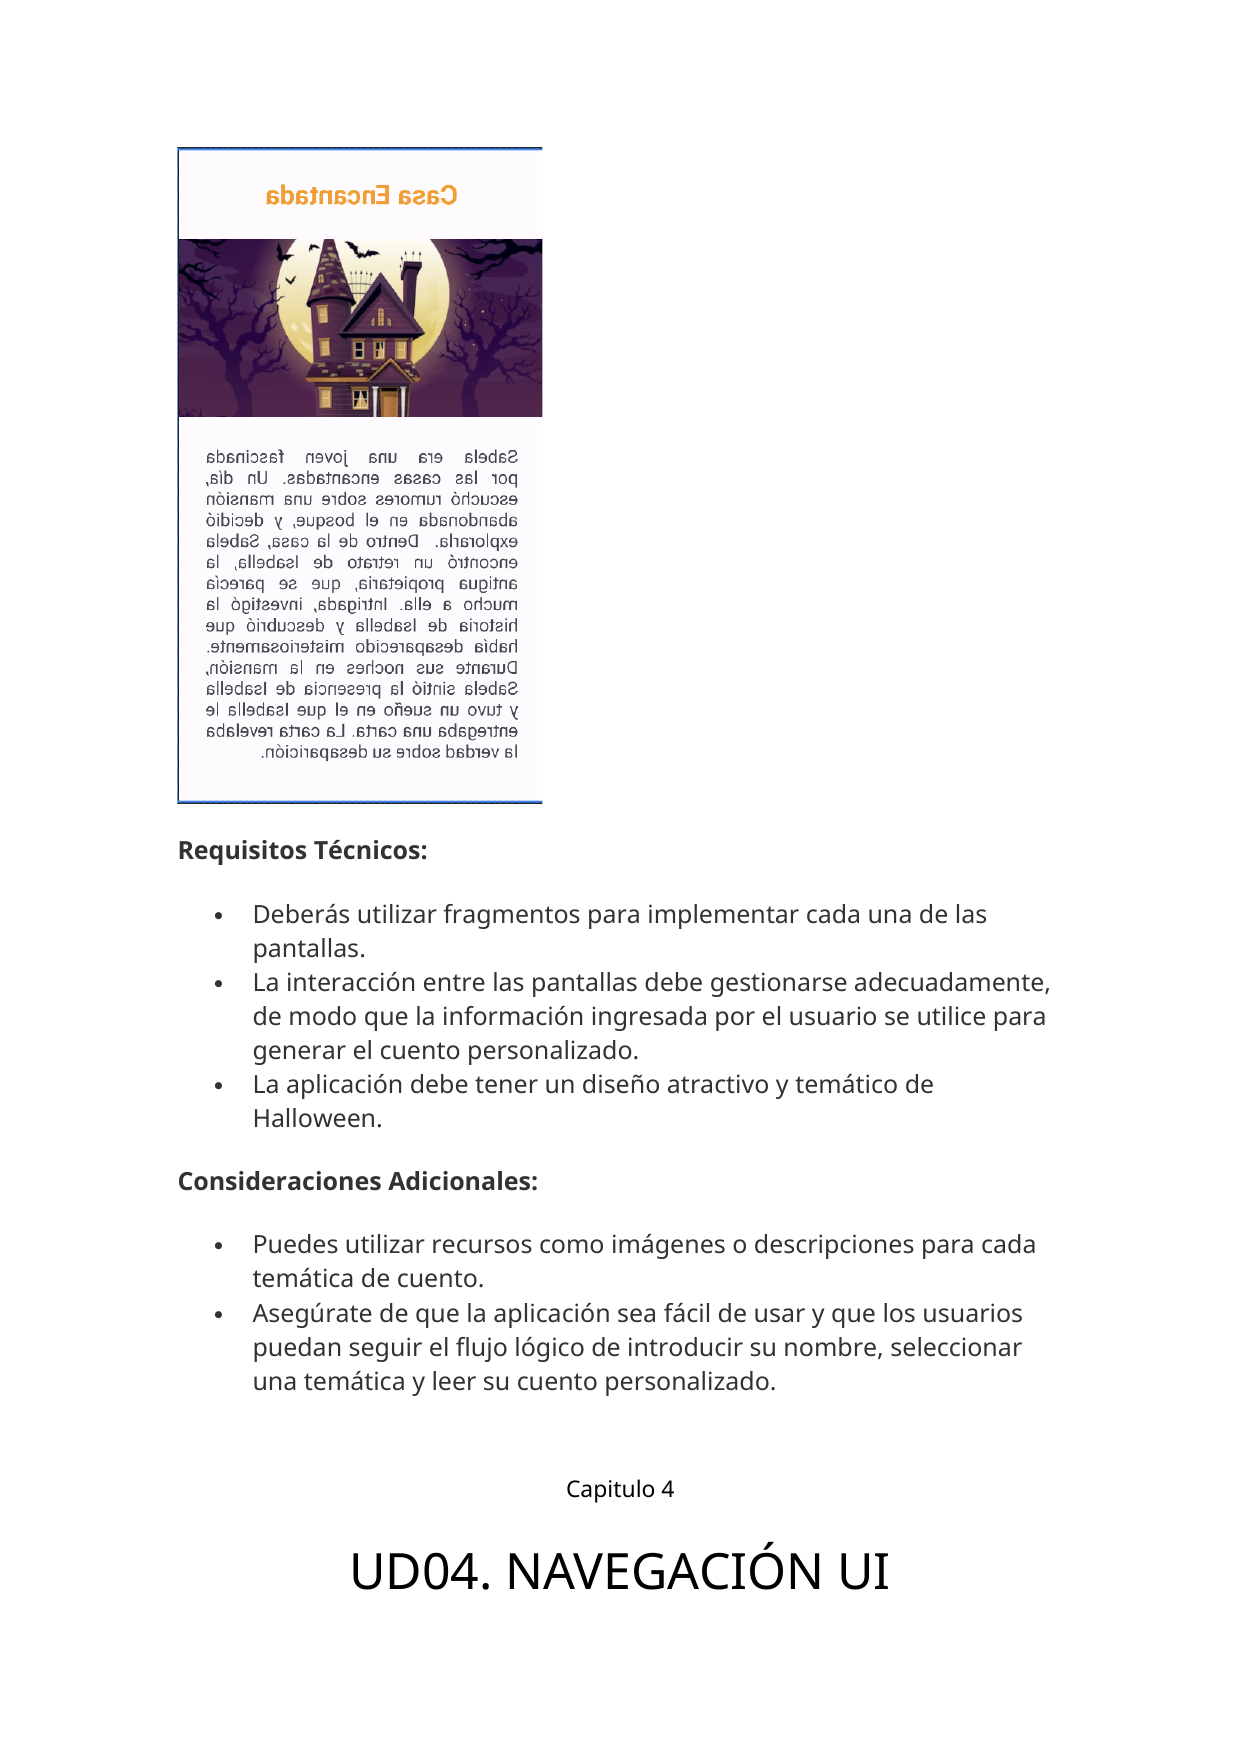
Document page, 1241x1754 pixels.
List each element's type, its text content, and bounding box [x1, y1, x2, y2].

list La interacción entre las pantallas debe gestionarse adecuadamente, de modo que la información ingresada por el usuario se utilice para generar el cuento personalizado. [215, 964, 1063, 1067]
list Puedes utilizar recursos como imágenes o descripciones para cada temática de cuento. [215, 1227, 1063, 1295]
picture [177, 147, 543, 804]
list Asegúrate de que la aplicación sea fácil de usar y que los usuarios puedan seguir el flujo lógico de introducir su nombre, seleccionar una temática y leer su cuento personalizado. [215, 1295, 1063, 1397]
text Capitulo 4 [177, 1473, 1063, 1505]
list Deberás utilizar fragmentos para implementar cada una de las pantallas. [215, 896, 1063, 964]
text Consideraciones Adicionales: [177, 1164, 1063, 1198]
list La aplicación debe tener un diseño atractivo y temático de Halloween. [215, 1067, 1063, 1135]
text Requisitos Técnicos: [177, 833, 1063, 867]
subtitle UD04. Navegación UI [177, 1536, 1063, 1604]
